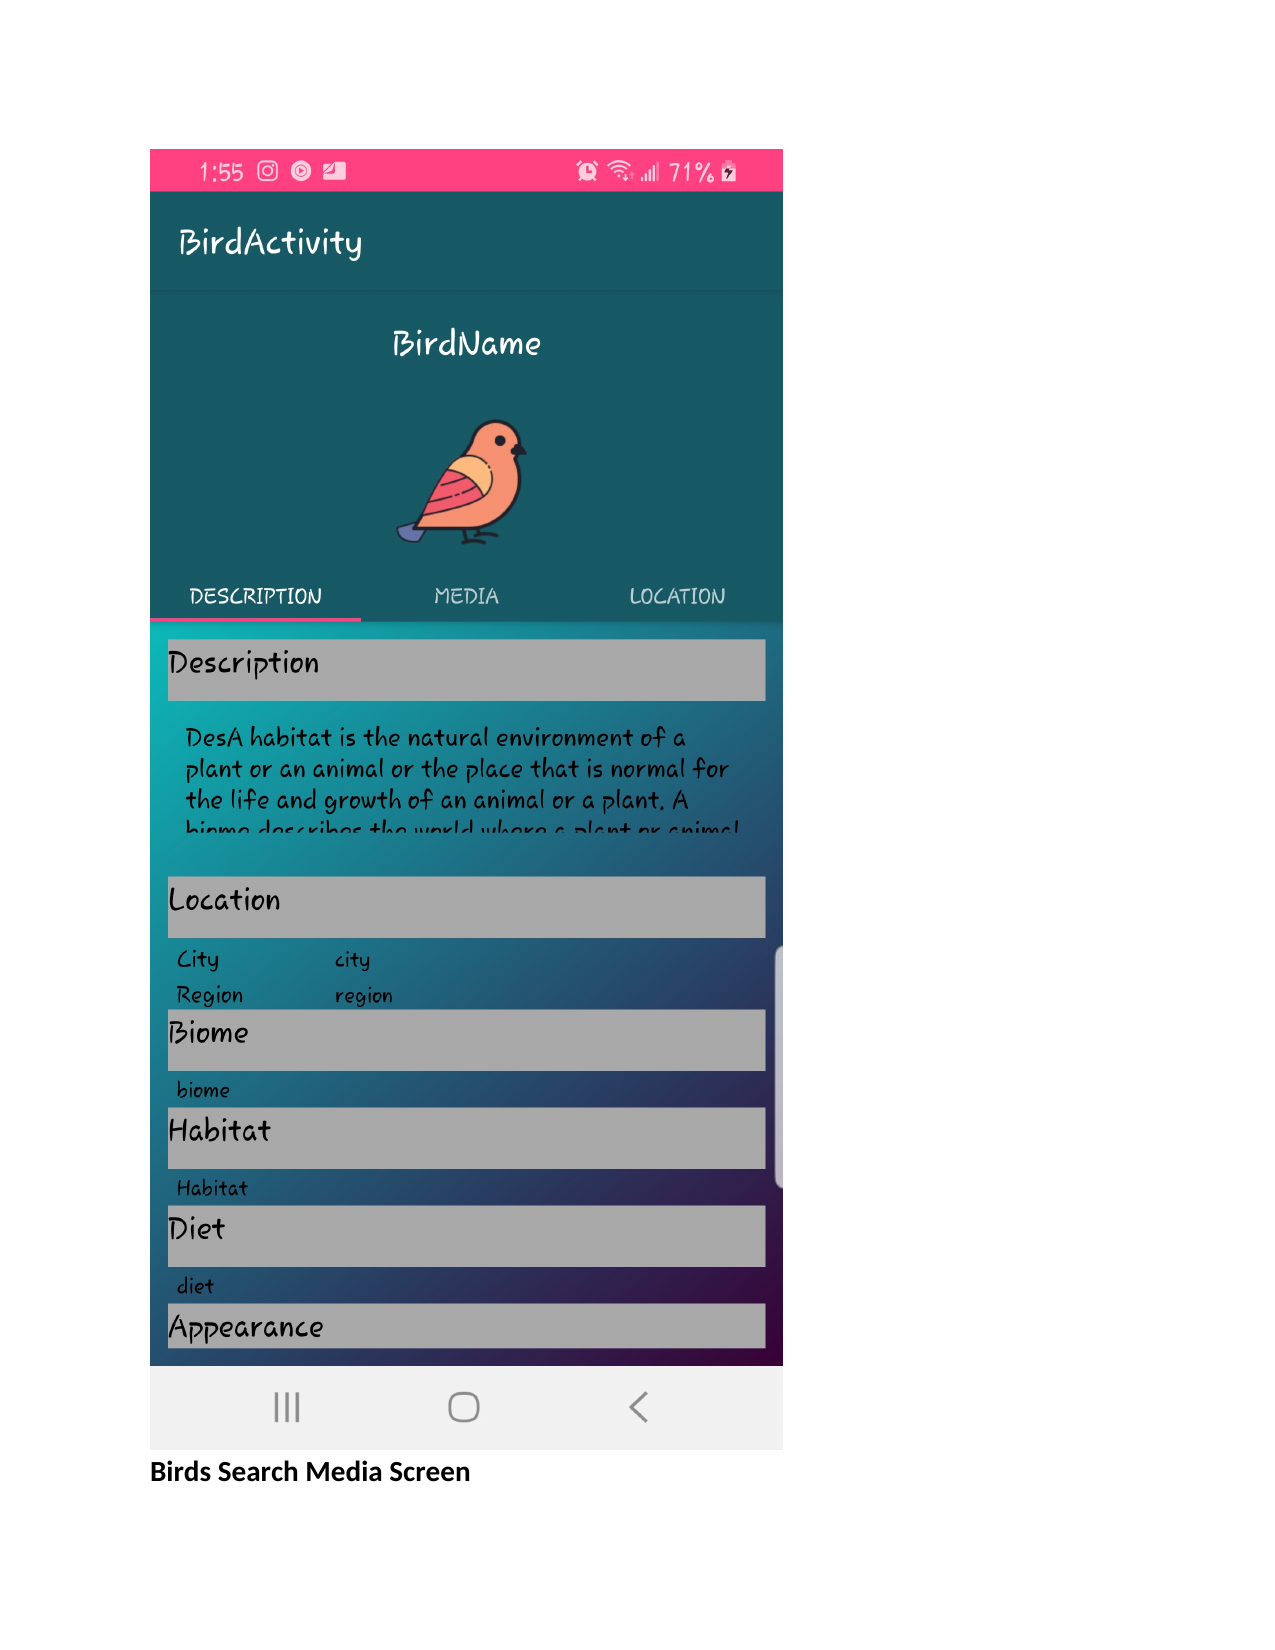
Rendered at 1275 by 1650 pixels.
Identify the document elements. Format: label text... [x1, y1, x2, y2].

picture [150, 149, 783, 1450]
text Birds Search Media Screen [150, 1453, 1093, 1489]
